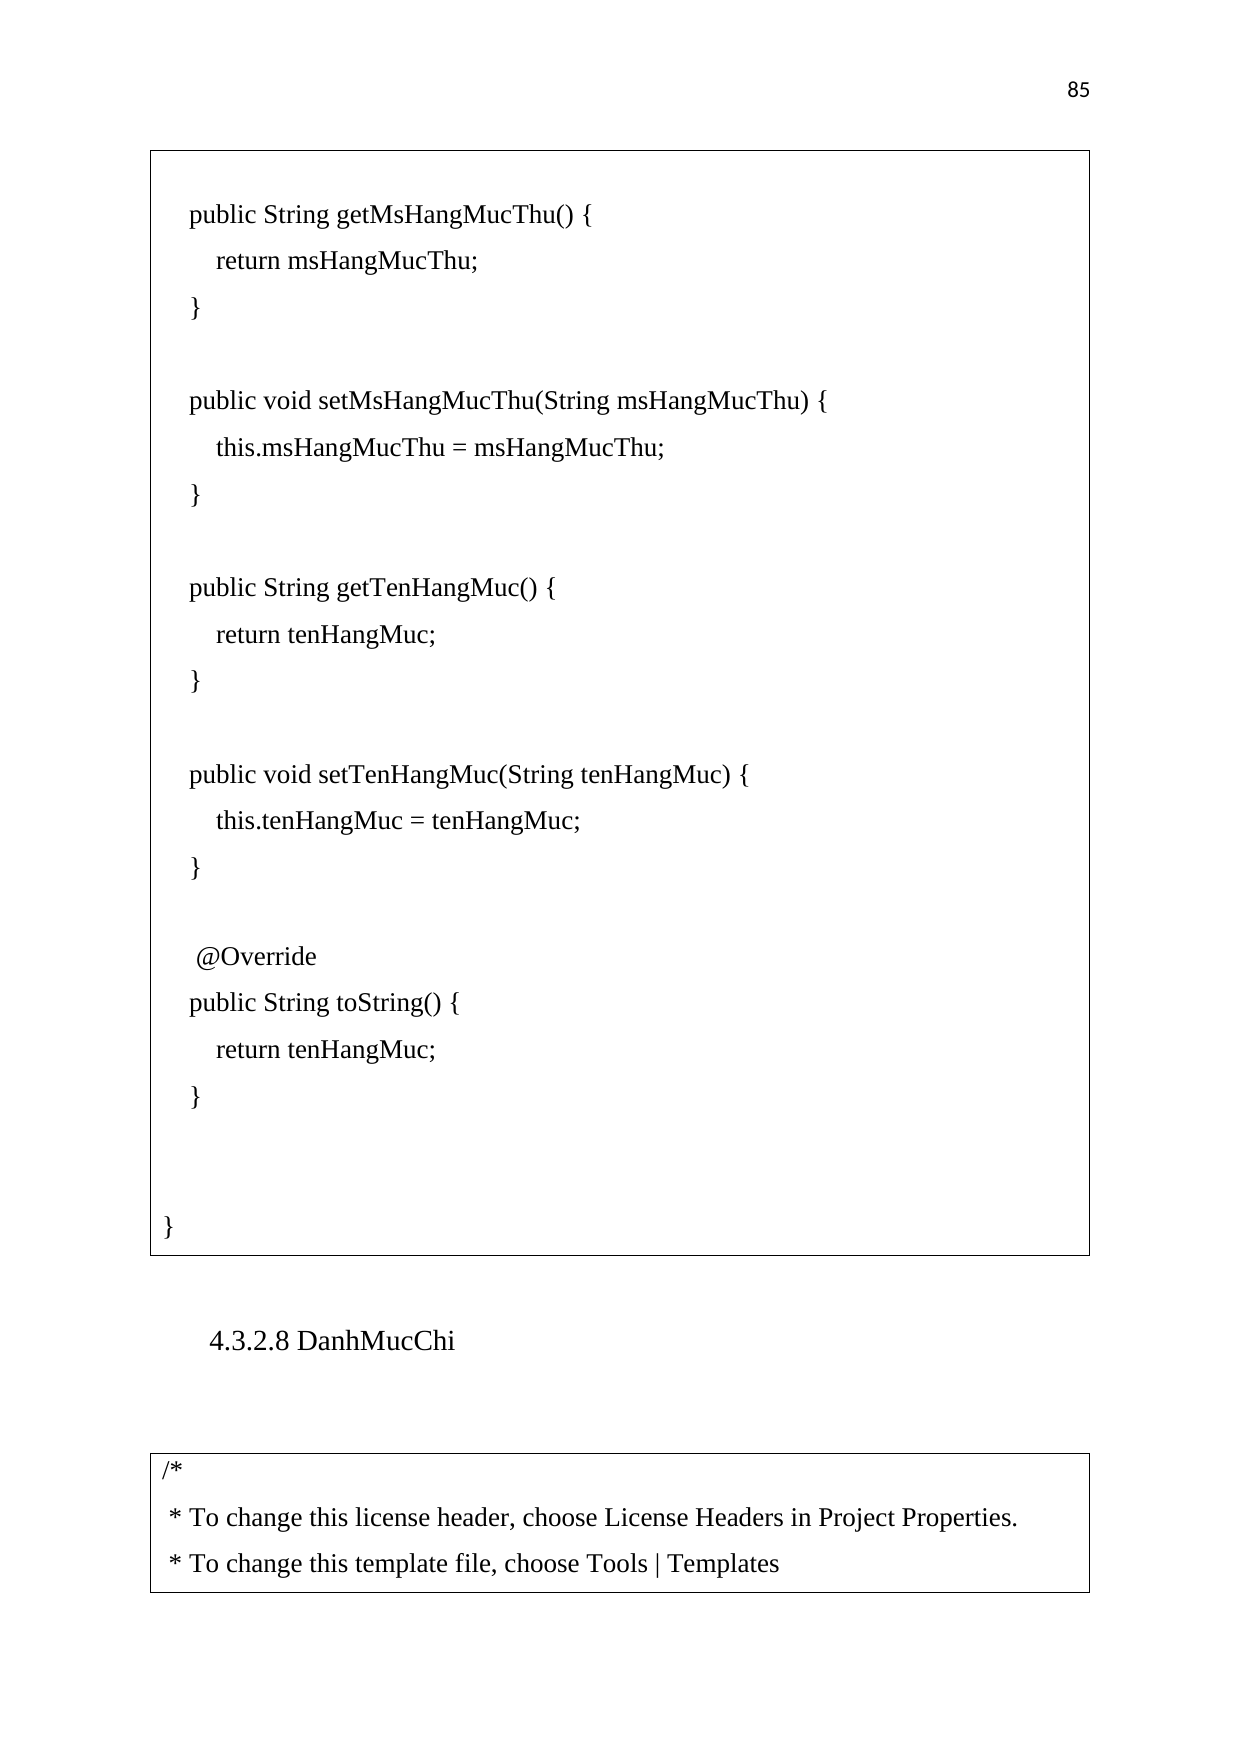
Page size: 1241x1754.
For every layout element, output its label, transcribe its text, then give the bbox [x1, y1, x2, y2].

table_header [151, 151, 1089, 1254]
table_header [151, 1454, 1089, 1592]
text 4.3.2.8 DanhMucChi [150, 1323, 1090, 1356]
